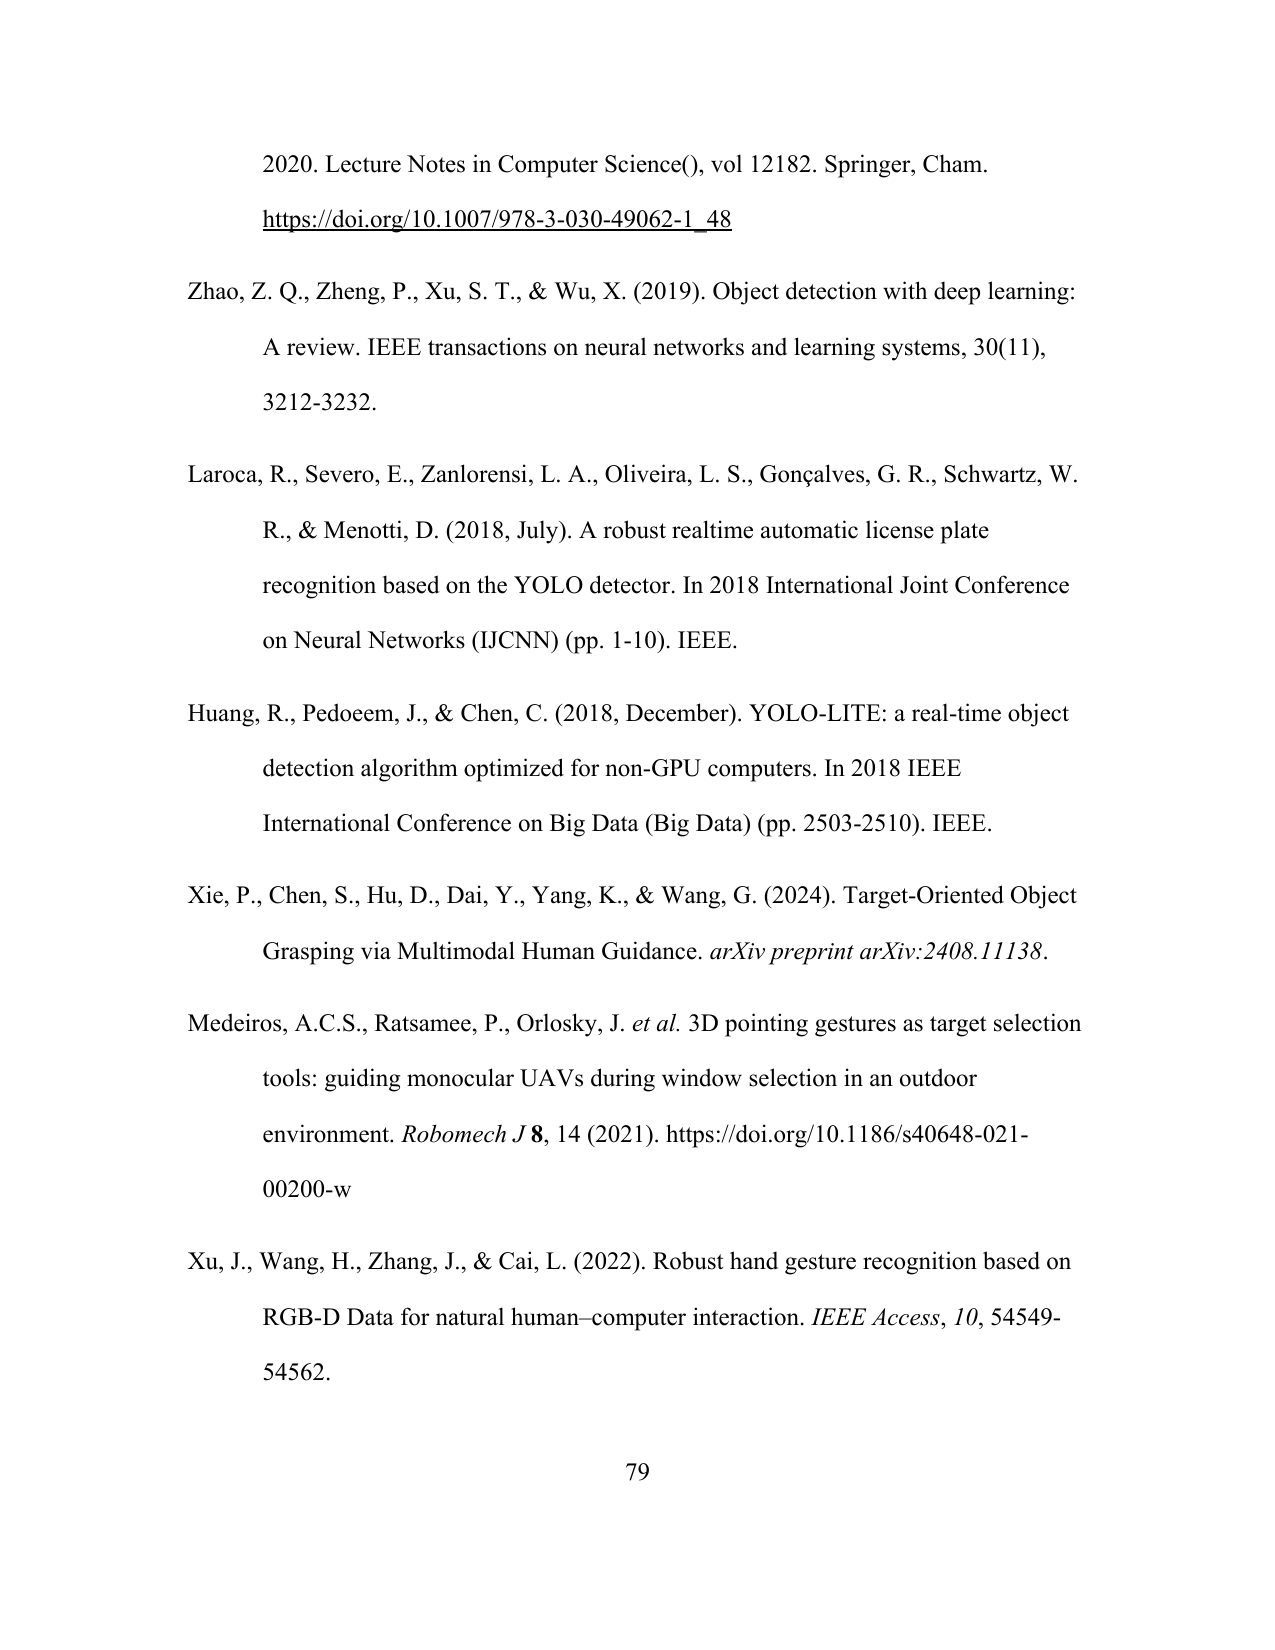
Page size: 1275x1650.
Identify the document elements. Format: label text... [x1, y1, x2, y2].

text Medeiros, A.C.S., Ratsamee, P., Orlosky, J. et al. 3D pointing gestures as target selection tools: guiding monocular UAVs during window selection in an outdoor environment. Robomech J 8, 14 (2021). https://doi.org/10.1186/s40648-021-00200-w [187, 1009, 1087, 1203]
text Xu, J., Wang, H., Zhang, J., & Cai, L. (2022). Robust hand gesture recognition based on RGB-D Data for natural human–computer interaction. IEEE Access, 10, 54549-54562. [187, 1247, 1087, 1386]
text Zhao, Z. Q., Zheng, P., Xu, S. T., & Wu, X. (2019). Object detection with deep learning: A review. IEEE transactions on neural networks and learning systems, 30(11), 3212-3232. [187, 277, 1087, 416]
text Xie, P., Chen, S., Hu, D., Dai, Y., Yang, K., & Wang, G. (2024). Target-Oriented Object Grasping via Multimodal Human Guidance. arXiv preprint arXiv:2408.11138. [187, 882, 1087, 965]
text Laroca, R., Severo, E., Zanlorensi, L. A., Oliveira, L. S., Gonçalves, G. R., Schwartz, W. R., & Menotti, D. (2018, July). A robust realtime automatic license plate recognition based on the YOLO detector. In 2018 International Joint Conference on Neural Networks (IJCNN) (pp. 1-10). IEEE. [187, 460, 1087, 654]
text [187, 150, 1087, 233]
text Huang, R., Pedoeem, J., & Chen, C. (2018, December). YOLO-LITE: a real-time object detection algorithm optimized for non-GPU computers. In 2018 IEEE International Conference on Big Data (Big Data) (pp. 2503-2510). IEEE. [187, 699, 1087, 837]
